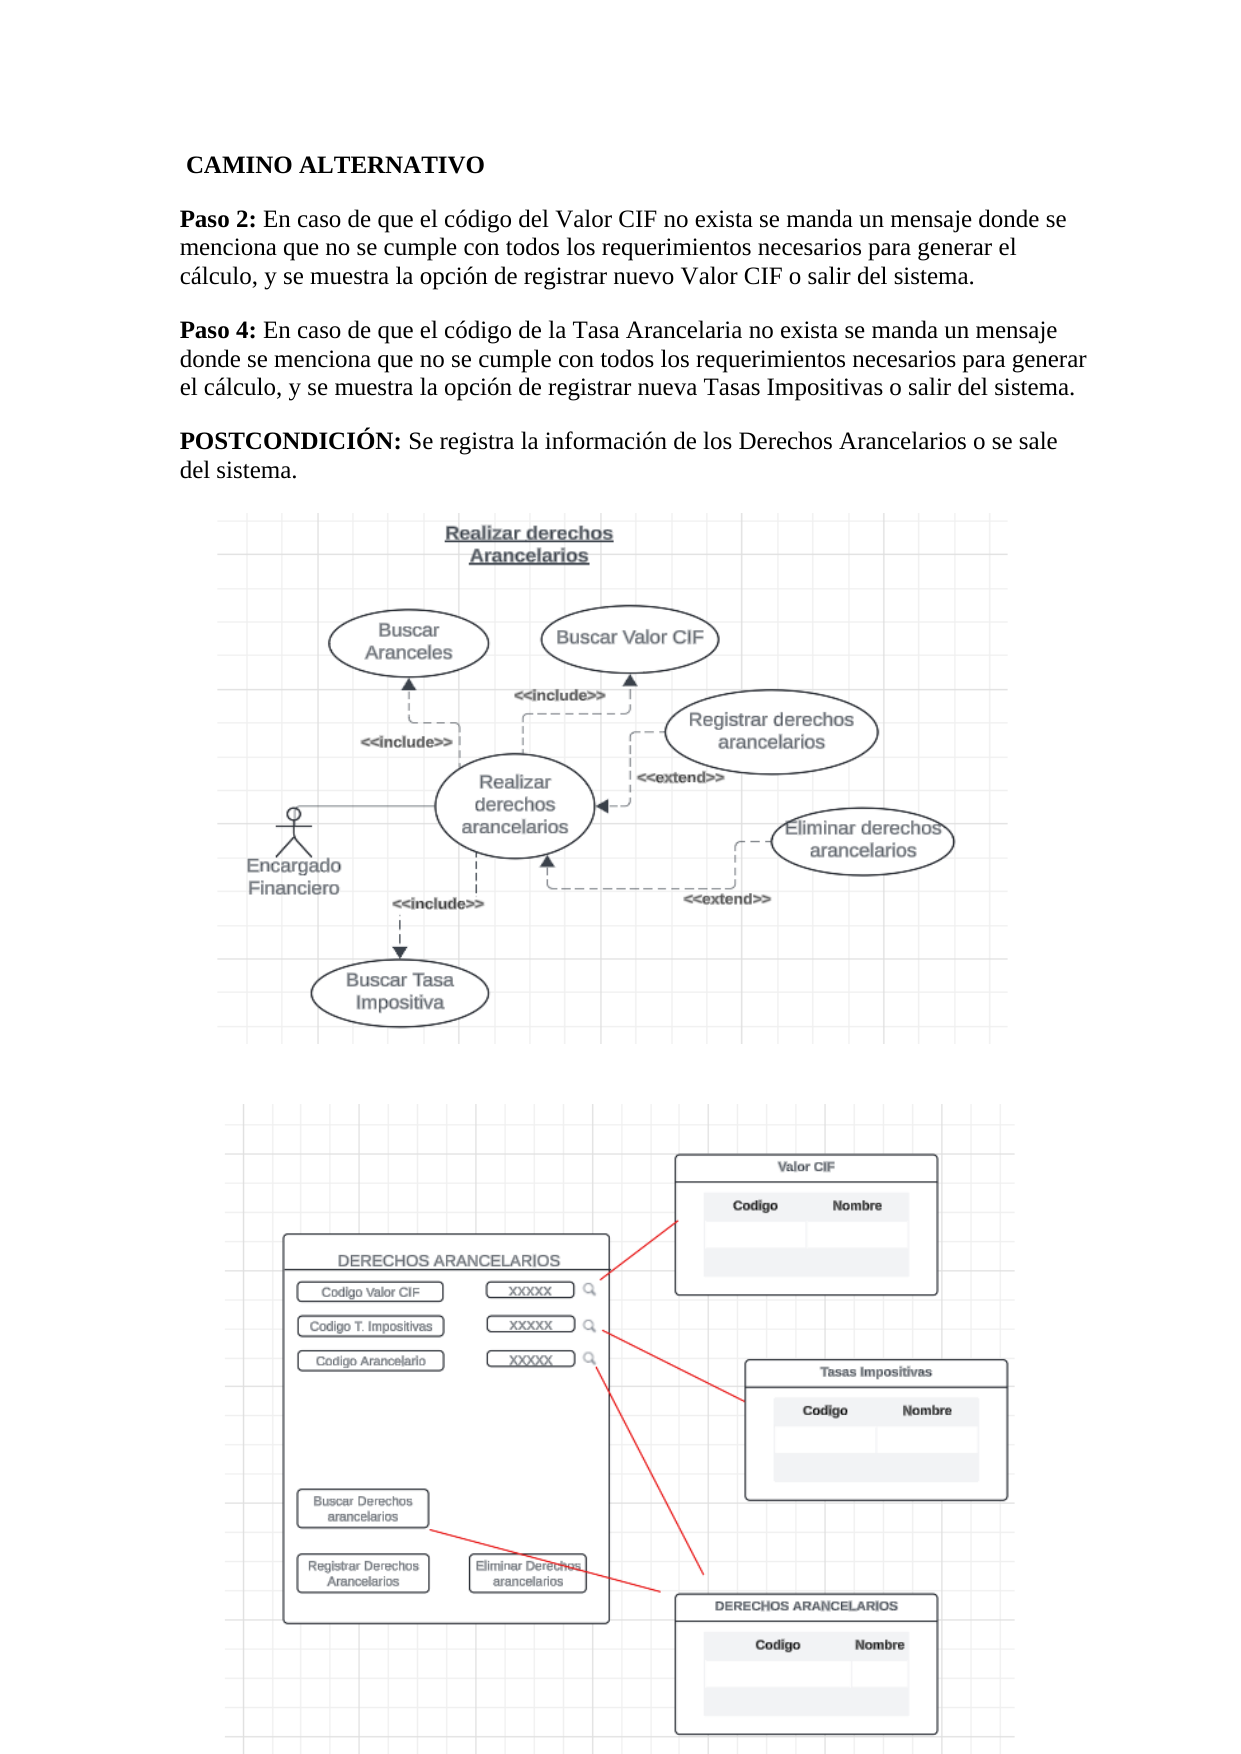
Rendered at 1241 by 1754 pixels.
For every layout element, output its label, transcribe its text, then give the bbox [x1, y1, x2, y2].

text POSTCONDICIÓN: Se registra la información de los Derechos Arancelarios o se sale del sistema. [179, 426, 1090, 484]
text Paso 4: En caso de que el código de la Tasa Arancelaria no exista se manda un mensaje donde se menciona que no se cumple con todos los requerimientos necesarios para generar el cálculo, y se muestra la opción de registrar nueva Tasas Impositivas o salir del sistema. [179, 315, 1090, 401]
text CAMINO ALTERNATIVO [179, 150, 1090, 179]
picture [217, 513, 1008, 1044]
picture [224, 1104, 1015, 1754]
text Paso 2: En caso de que el código del Valor CIF no exista se manda un mensaje donde se menciona que no se cumple con todos los requerimientos necesarios para generar el cálculo, y se muestra la opción de registrar nuevo Valor CIF o salir del sistema. [179, 204, 1090, 290]
